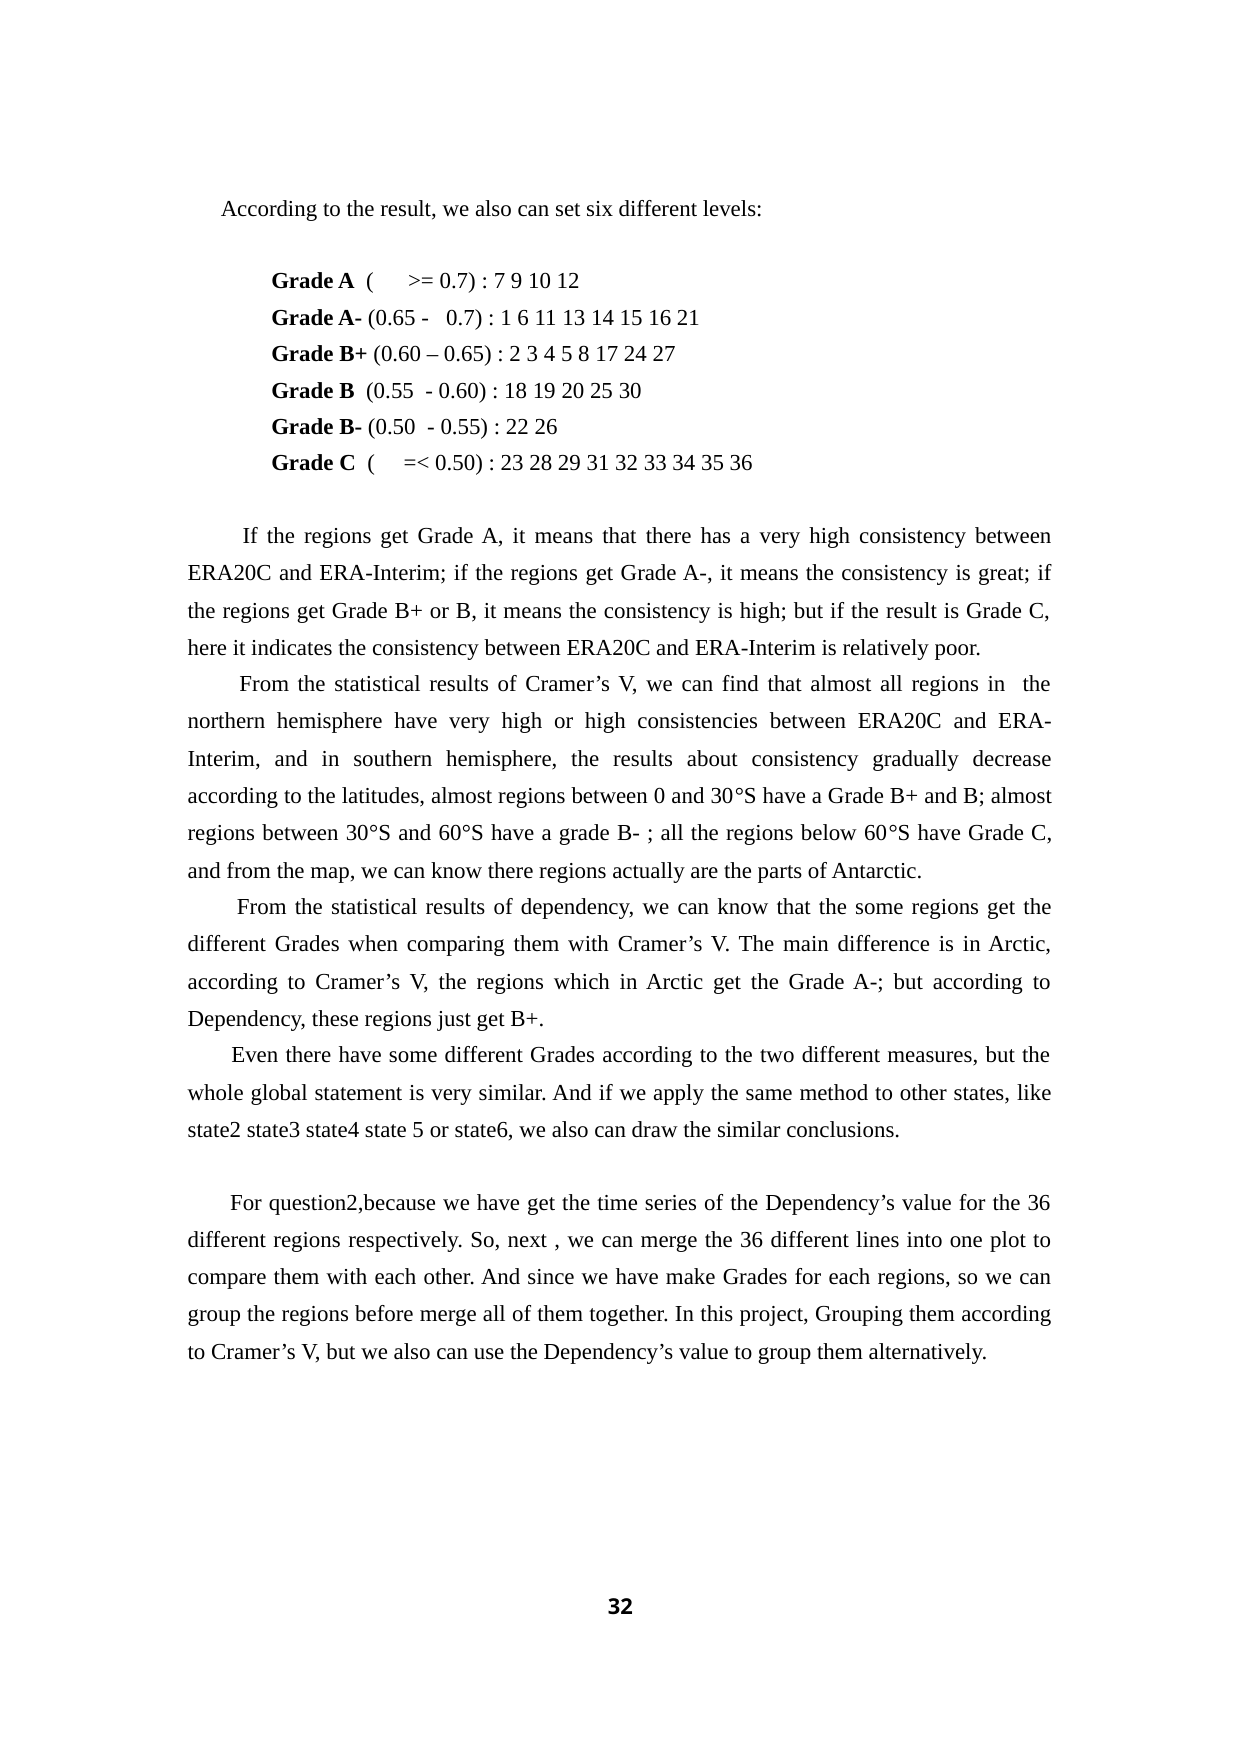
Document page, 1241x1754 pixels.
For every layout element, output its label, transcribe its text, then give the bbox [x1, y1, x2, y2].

text Even there have some different Grades according to the two different measures, but the whole global statement is very similar. And if we apply the same method to other states, like state2 state3 state4 state 5 or state6, we also can draw the similar conclusions. [187, 1038, 1053, 1145]
list Grade A ( >= 0.7) : 7 9 10 12 [225, 264, 1053, 297]
text For question2,because we have get the time series of the Dependency’s value for the 36 different regions respectively. So, next , we can merge the 36 different lines into one plot to compare them with each other. And since we have make Grades for each regions, so we can group the regions before merge all of them together. In this project, Grouping them according to Cramer’s V, but we also can use the Dependency’s value to group them alternatively. [187, 1186, 1053, 1367]
text From the statistical results of Cramer’s V, we can find that almost all regions in the northern hemisphere have very high or high consistencies between ERA20C and ERA-Interim, and in southern hemisphere, the results about consistency gradually decrease according to the latitudes, almost regions between 0 and 30°S have a Grade B+ and B; almost regions between 30°S and 60°S have a grade B- ; all the regions below 60°S have Grade C, and from the map, we can know there regions actually are the parts of Antarctic. [187, 667, 1053, 886]
list Grade B (0.55 - 0.60) : 18 19 20 25 30 [225, 374, 1053, 406]
text According to the result, we also can set six different levels: [187, 192, 1053, 224]
text If the regions get Grade A, it means that there has a very high consistency between ERA20C and ERA-Interim; if the regions get Grade A-, it means the consistency is great; if the regions get Grade B+ or B, it means the consistency is high; but if the result is Grade C, here it indicates the consistency between ERA20C and ERA-Interim is relatively poor. [187, 519, 1053, 663]
list Grade B- (0.50 - 0.55) : 22 26 [225, 410, 1053, 442]
text From the statistical results of dependency, we can know that the some regions get the different Grades when comparing them with Cramer’s V. The main difference is in Arctic, according to Cramer’s V, the regions which in Arctic get the Grade A-; but according to Dependency, these regions just get B+. [187, 890, 1053, 1034]
list Grade C ( =< 0.50) : 23 28 29 31 32 33 34 35 36 [225, 446, 1053, 479]
list Grade A- (0.65 - 0.7) : 1 6 11 13 14 15 16 21 [225, 301, 1053, 333]
list Grade B+ (0.60 – 0.65) : 2 3 4 5 8 17 24 27 [225, 337, 1053, 370]
